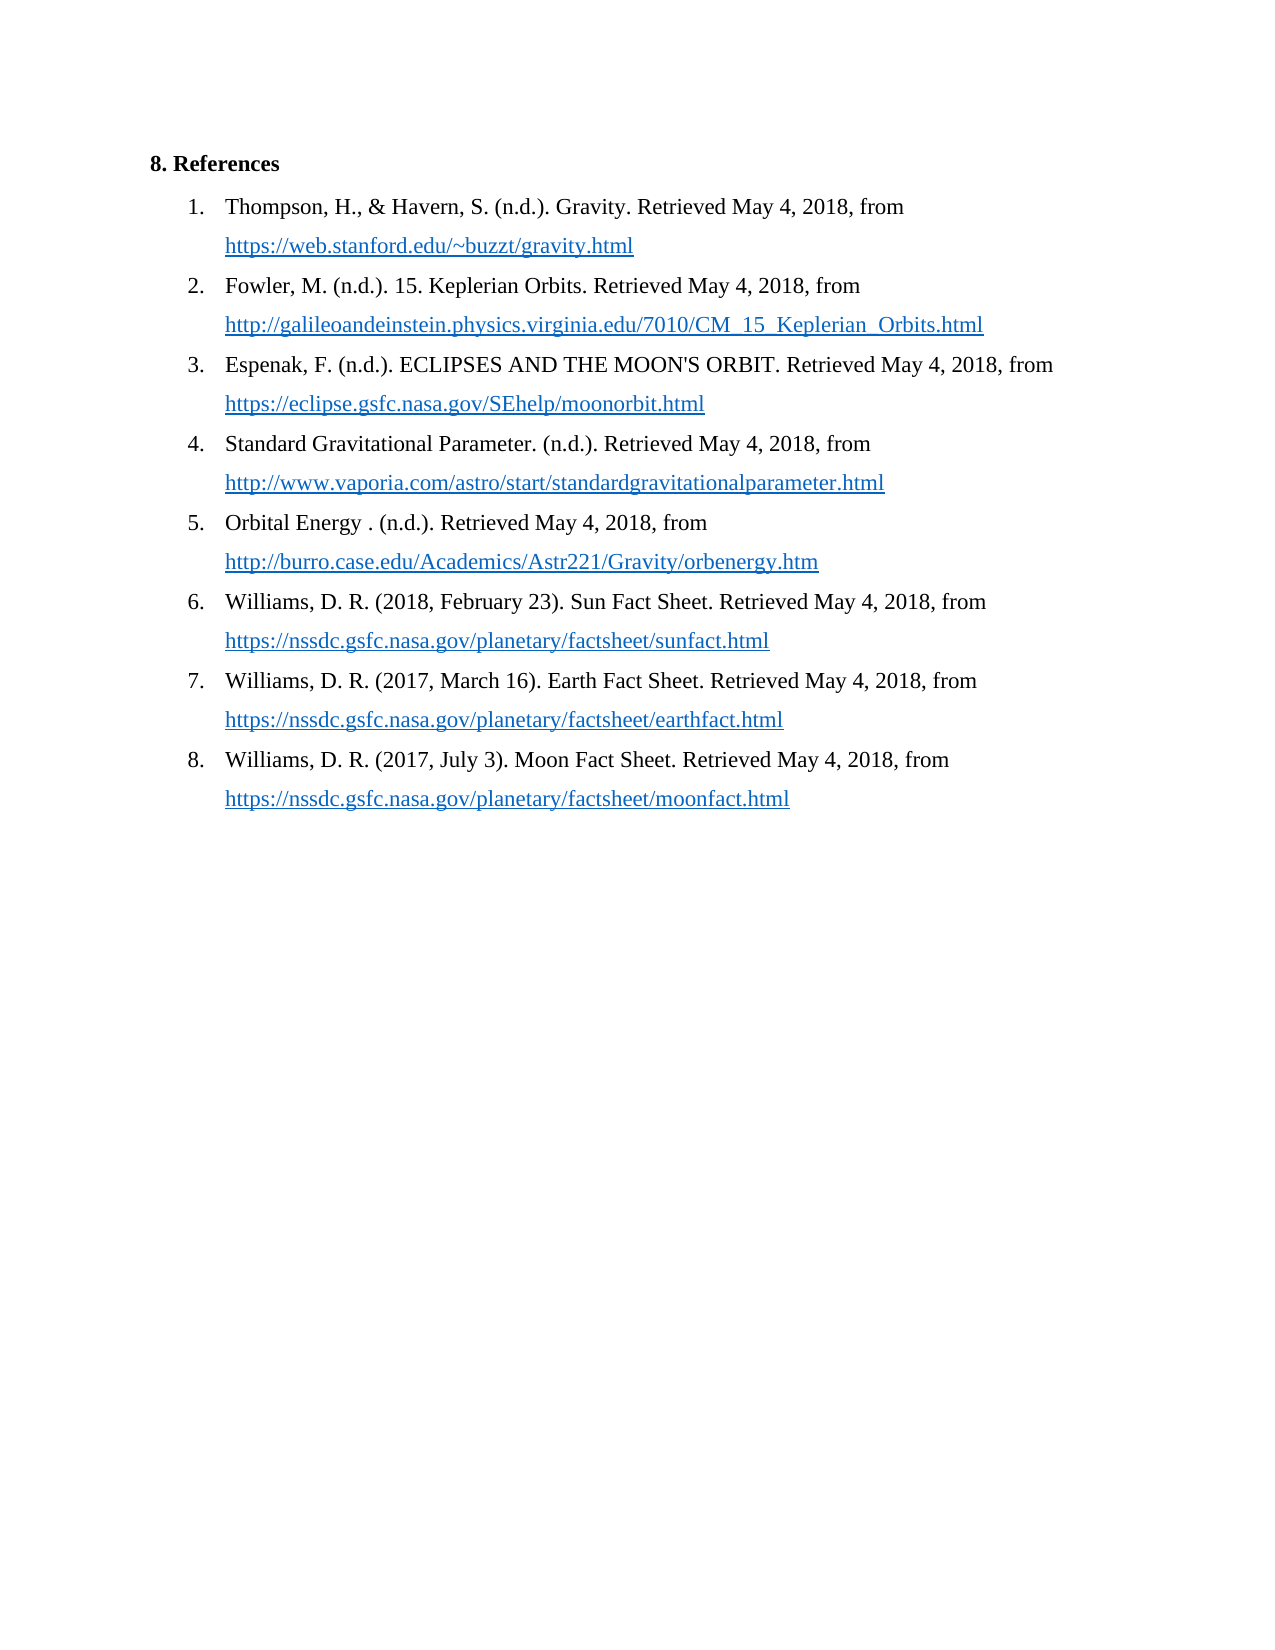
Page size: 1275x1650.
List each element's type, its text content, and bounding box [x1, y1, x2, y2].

list Orbital Energy . (n.d.). Retrieved May 4, 2018, from http://burro.case.edu/Academics/Astr221/Gravity/orbenergy.htm [187, 509, 1125, 575]
list Fowler, M. (n.d.). 15. Keplerian Orbits. Retrieved May 4, 2018, from http://galileoandeinstein.physics.virginia.edu/7010/CM_15_Keplerian_Orbits.html [187, 272, 1125, 338]
list Standard Gravitational Parameter. (n.d.). Retrieved May 4, 2018, from http://www.vaporia.com/astro/start/standardgravitationalparameter.html [187, 430, 1125, 496]
list Thompson, H., & Havern, S. (n.d.). Gravity. Retrieved May 4, 2018, from https://web.stanford.edu/~buzzt/gravity.html [187, 193, 1125, 259]
list Williams, D. R. (2017, July 3). Moon Fact Sheet. Retrieved May 4, 2018, from https://nssdc.gsfc.nasa.gov/planetary/factsheet/moonfact.html [187, 746, 1125, 812]
list Williams, D. R. (2017, March 16). Earth Fact Sheet. Retrieved May 4, 2018, from https://nssdc.gsfc.nasa.gov/planetary/factsheet/earthfact.html [187, 667, 1125, 733]
list Williams, D. R. (2018, February 23). Sun Fact Sheet. Retrieved May 4, 2018, from https://nssdc.gsfc.nasa.gov/planetary/factsheet/sunfact.html [187, 588, 1125, 654]
list Espenak, F. (n.d.). ECLIPSES AND THE MOON'S ORBIT. Retrieved May 4, 2018, from https://eclipse.gsfc.nasa.gov/SEhelp/moonorbit.html [187, 351, 1125, 417]
text 8. References [150, 150, 1125, 176]
